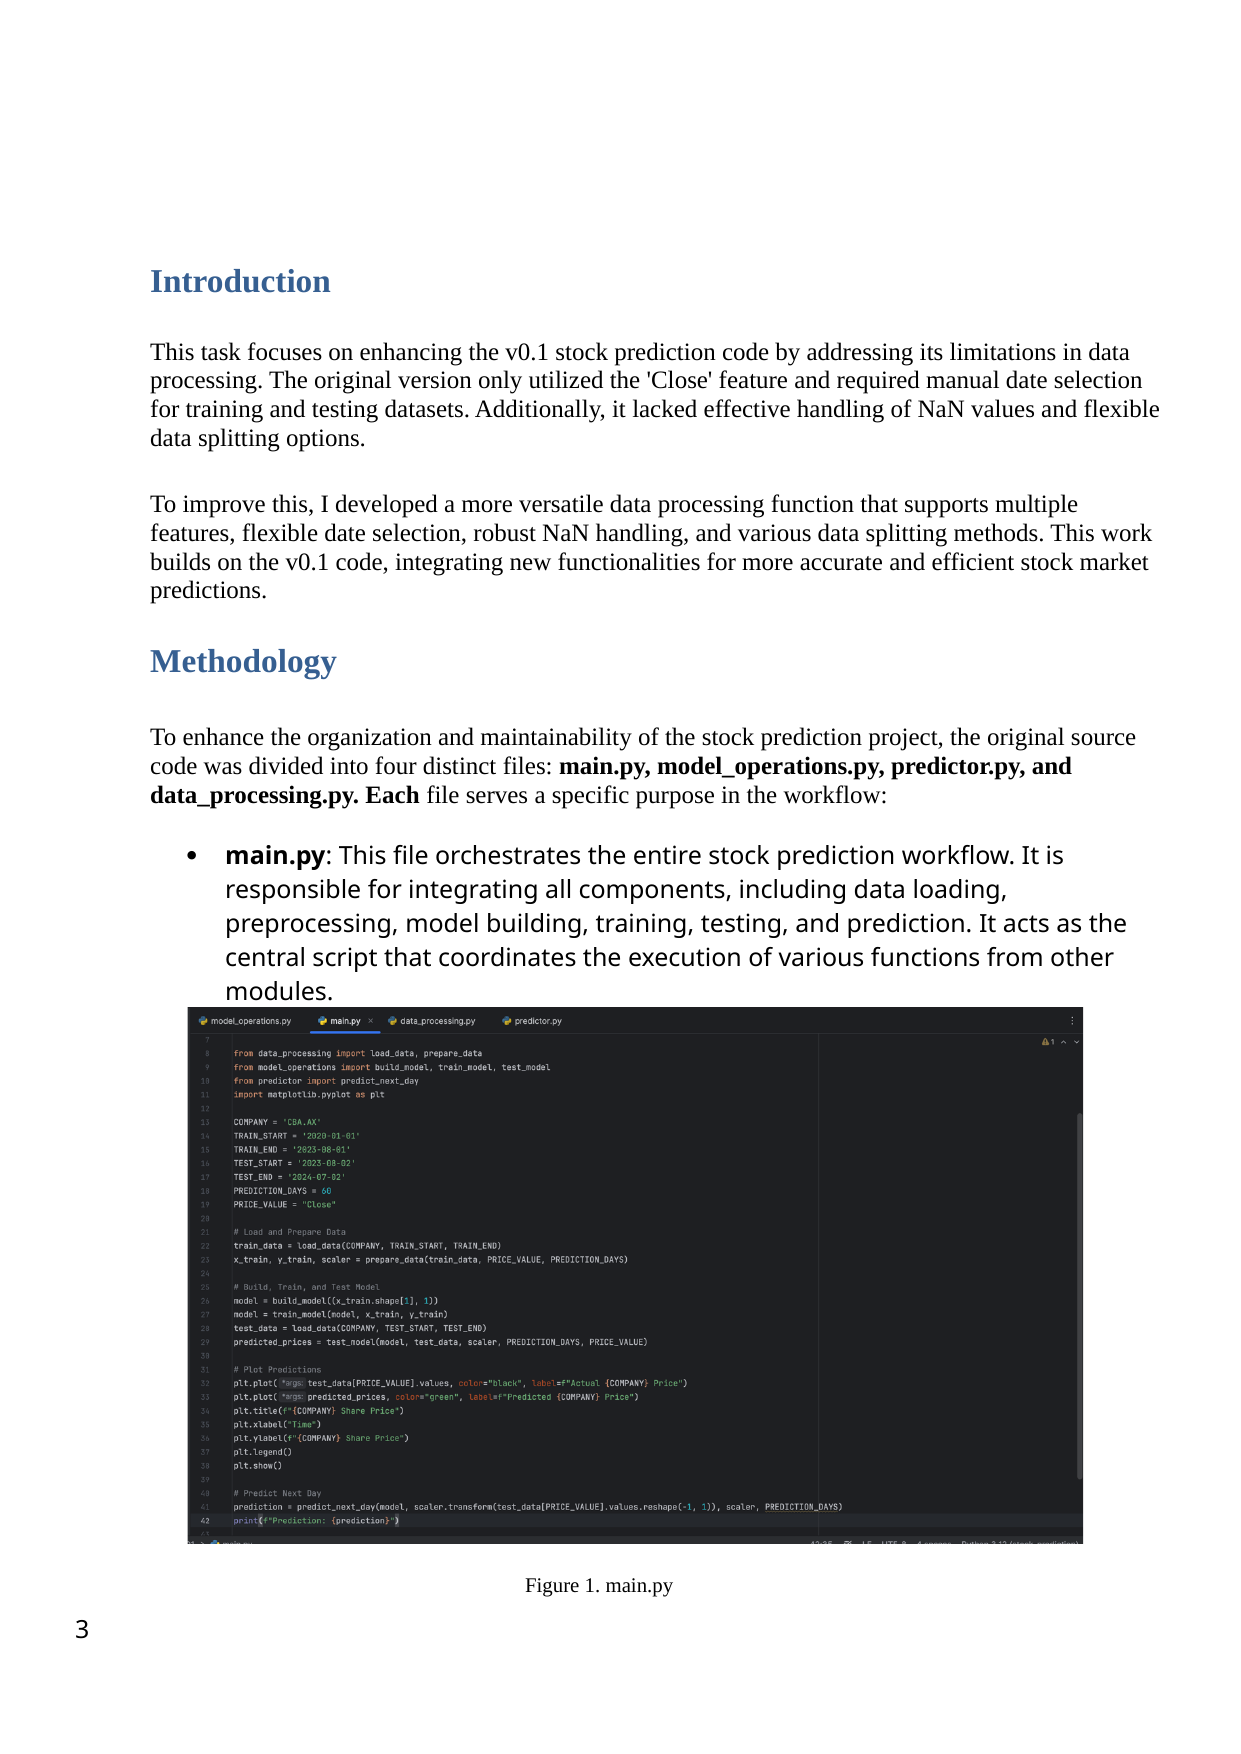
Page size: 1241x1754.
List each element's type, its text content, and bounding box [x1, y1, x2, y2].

subtitle To improve this, I developed a more versatile data processing function that supports multiple features, flexible date selection, robust NaN handling, and various data splitting methods. This work builds on the v0.1 code, integrating new functionalities for more accurate and efficient stock market predictions. [150, 489, 1165, 604]
text To enhance the organization and maintainability of the stock prediction project, the original source code was divided into four distinct files: main.py, model_operations.py, predictor.py, and data_processing.py. Each file serves a specific purpose in the workflow: [150, 722, 1165, 809]
picture [187, 1007, 1084, 1544]
text Figure 1. main.py [450, 1573, 1165, 1597]
list main.py: This file orchestrates the entire stock prediction workflow. It is responsible for integrating all components, including data loading, preprocessing, model building, training, testing, and prediction. It acts as the central script that coordinates the execution of various functions from other modules. [187, 837, 1165, 1008]
subtitle Introduction [75, 261, 1165, 299]
subtitle Methodology [75, 642, 1165, 680]
subtitle This task focuses on enhancing the v0.1 stock prediction code by addressing its limitations in data processing. The original version only utilized the 'Close' feature and required manual date selection for training and testing datasets. Additionally, it lacked effective handling of NaN values and flexible data splitting options. [150, 337, 1165, 452]
